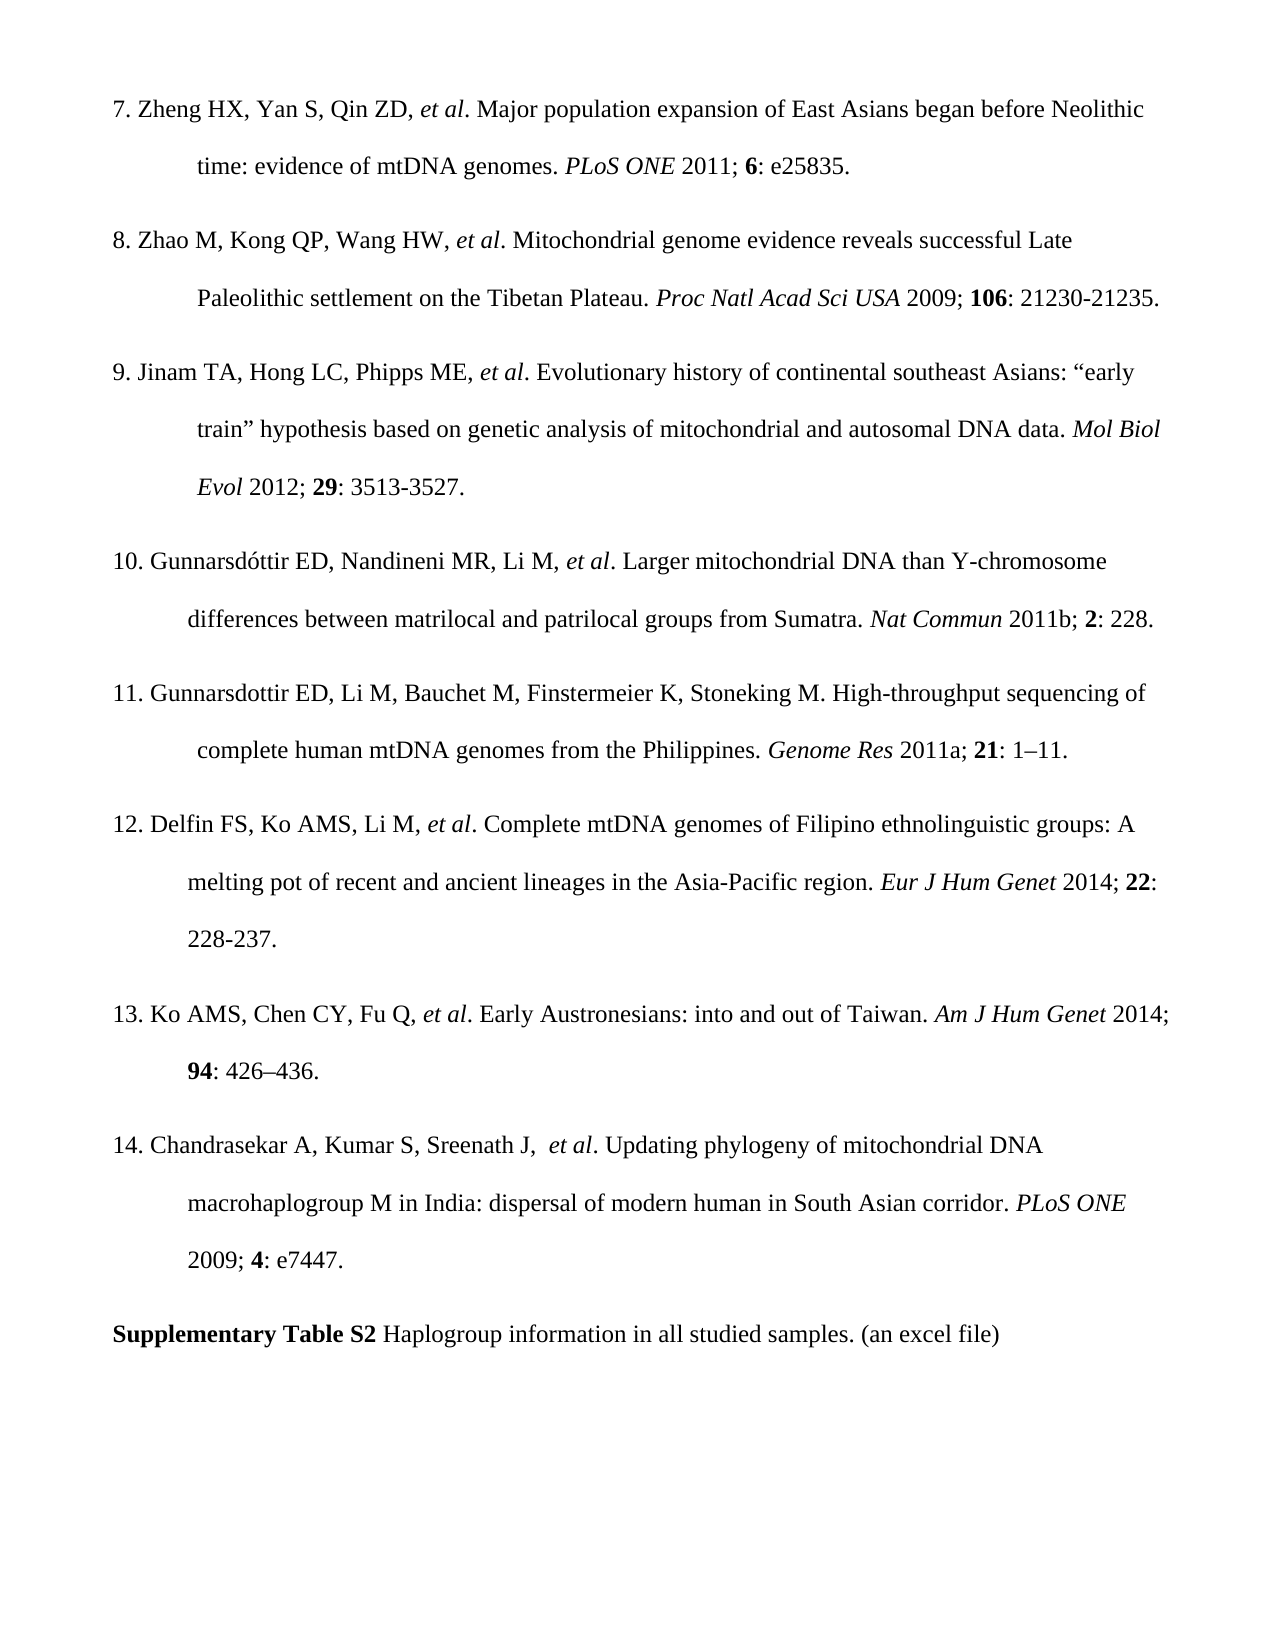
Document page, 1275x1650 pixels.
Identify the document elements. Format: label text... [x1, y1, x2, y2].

text 13. Ko AMS, Chen CY, Fu Q, et al. Early Austronesians: into and out of Taiwan. Am J Hum Genet 2014; 94: 426–436. [112, 999, 1181, 1085]
text 10. Gunnarsdóttir ED, Nandineni MR, Li M, et al. Larger mitochondrial DNA than Y-chromosome differences between matrilocal and patrilocal groups from Sumatra. Nat Commun 2011b; 2: 228. [112, 546, 1181, 632]
text 14. Chandrasekar A, Kumar S, Sreenath J, et al. Updating phylogeny of mitochondrial DNA macrohaplogroup M in India: dispersal of modern human in South Asian corridor. PLoS ONE 2009; 4: e7447. [112, 1130, 1181, 1274]
text 12. Delfin FS, Ko AMS, Li M, et al. Complete mtDNA genomes of Filipino ethnolinguistic groups: A melting pot of recent and ancient lineages in the Asia-Pacific region. Eur J Hum Genet 2014; 22: 228-237. [112, 809, 1181, 953]
text 11. Gunnarsdottir ED, Li M, Bauchet M, Finstermeier K, Stoneking M. High-throughput sequencing of complete human mtDNA genomes from the Philippines. Genome Res 2011a; 21: 1–11. [112, 678, 1181, 764]
text Supplementary Table S2 Haplogroup information in all studied samples. (an excel file) [112, 1319, 1181, 1348]
text 9. Jinam TA, Hong LC, Phipps ME, et al. Evolutionary history of continental southeast Asians: “early train” hypothesis based on genetic analysis of mitochondrial and autosomal DNA data. Mol Biol Evol 2012; 29: 3513-3527. [112, 357, 1181, 501]
text 7. Zheng HX, Yan S, Qin ZD, et al. Major population expansion of East Asians began before Neolithic time: evidence of mtDNA genomes. PLoS ONE 2011; 6: e25835. [112, 94, 1181, 180]
text 8. Zhao M, Kong QP, Wang HW, et al. Mitochondrial genome evidence reveals successful Late Paleolithic settlement on the Tibetan Plateau. Proc Natl Acad Sci USA 2009; 106: 21230-21235. [112, 225, 1181, 312]
